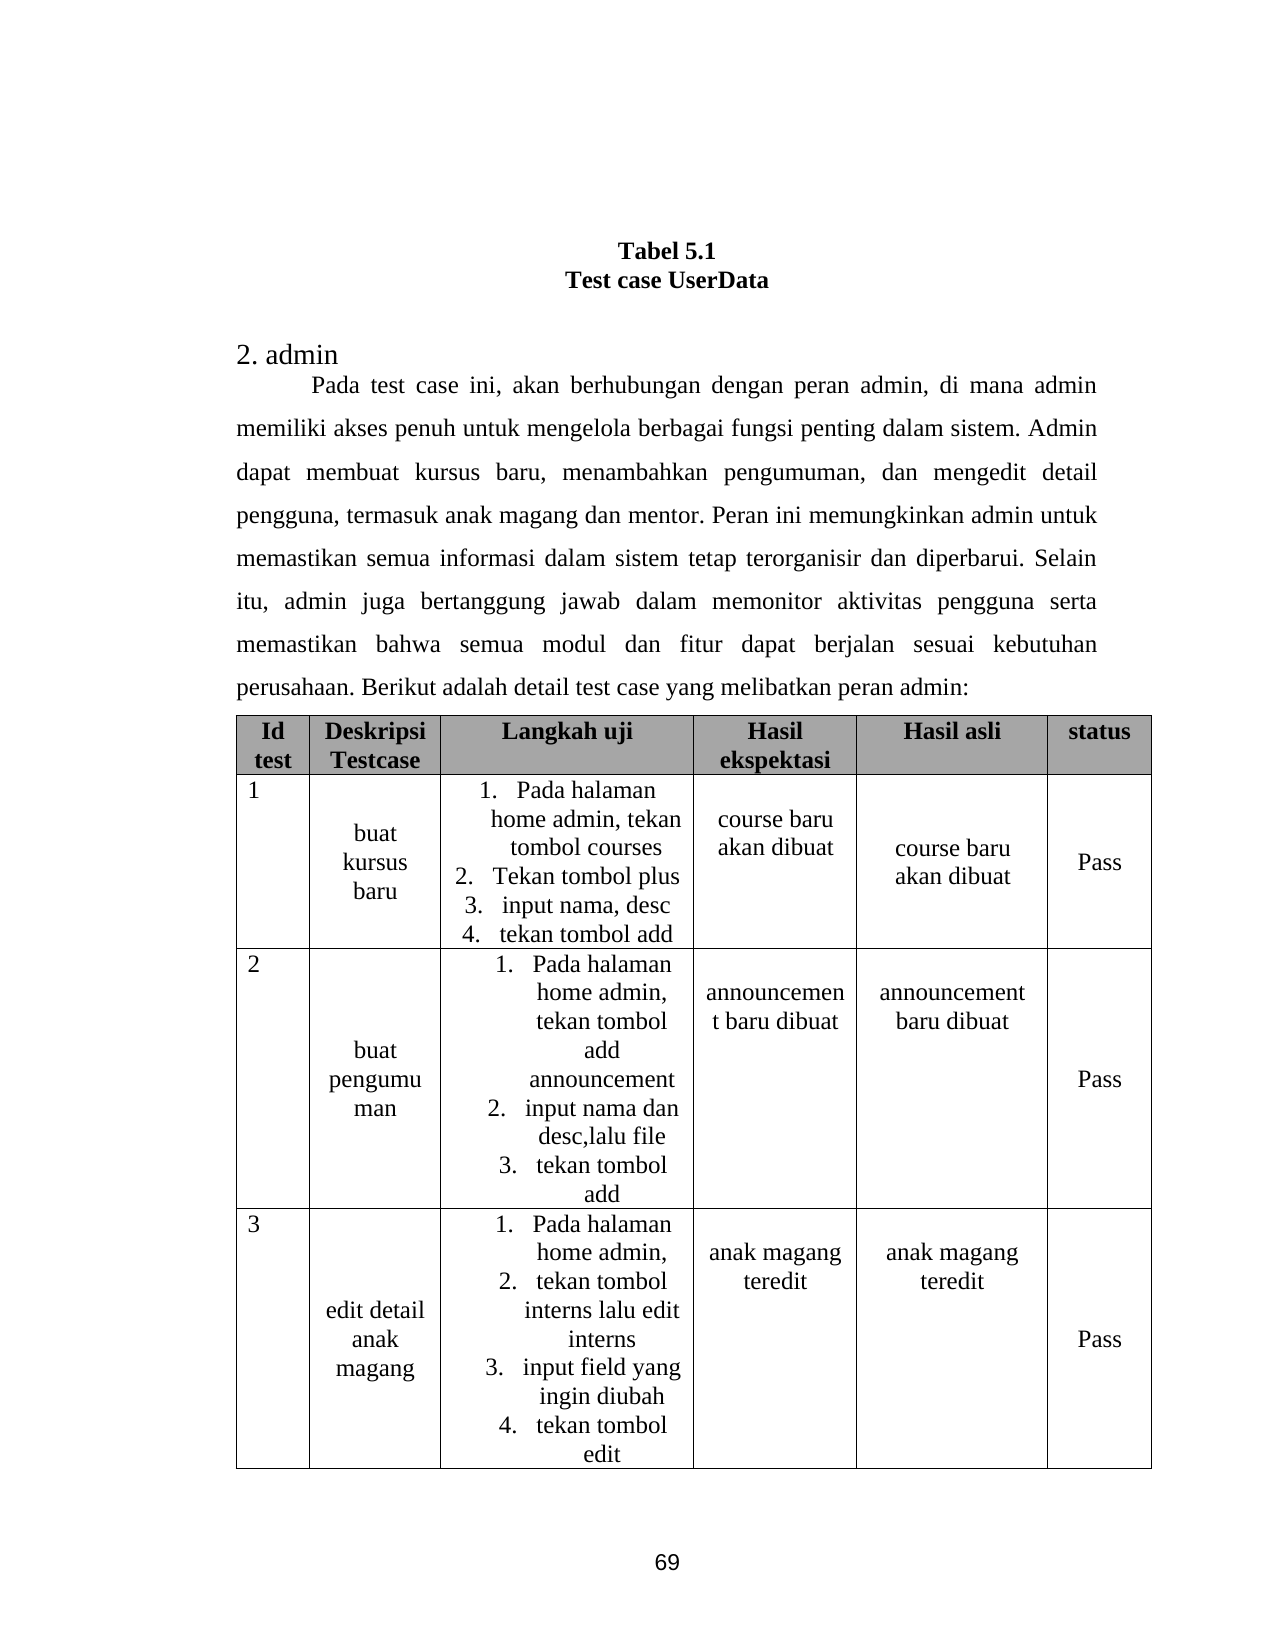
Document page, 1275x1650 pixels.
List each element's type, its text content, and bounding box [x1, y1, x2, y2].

table_header Langkah uji [441, 716, 693, 774]
table_cell buat pengumuman [310, 949, 440, 1208]
table_header Id test [237, 716, 309, 774]
table_cell Pass [1048, 775, 1151, 948]
table_cell Pada halaman home admin, tekan tombol add announcement input nama dan desc,lalu file tekan tombol add [441, 949, 693, 1208]
table_cell anak magang teredit [857, 1209, 1047, 1468]
table_header Deskripsi Testcase [310, 716, 440, 774]
table_cell 2 [237, 949, 309, 1208]
table_header status [1048, 716, 1151, 774]
text Tabel 5.1 [236, 236, 1098, 265]
text 2. admin [236, 337, 1098, 370]
table_cell Pada halaman home admin, tekan tombol interns lalu edit interns input field yang ingin diubah tekan tombol edit [441, 1209, 693, 1468]
table_cell announcement baru dibuat [694, 949, 856, 1208]
text Test case UserData [236, 265, 1098, 294]
table_cell announcement baru dibuat [857, 949, 1047, 1208]
table_cell Pass [1048, 949, 1151, 1208]
table_header Hasil ekspektasi [694, 716, 856, 774]
table_cell buat kursus baru [310, 775, 440, 948]
table_cell Pass [1048, 1209, 1151, 1468]
table_header Hasil asli [857, 716, 1047, 774]
table_cell 1 [237, 775, 309, 948]
text Pada test case ini, akan berhubungan dengan peran admin, di mana admin memiliki akses penuh untuk mengelola berbagai fungsi penting dalam sistem. Admin dapat membuat kursus baru, menambahkan pengumuman, dan mengedit detail pengguna, termasuk anak magang dan mentor. Peran ini memungkinkan admin untuk memastikan semua informasi dalam sistem tetap terorganisir dan diperbarui. Selain itu, admin juga bertanggung jawab dalam memonitor aktivitas pengguna serta memastikan bahwa semua modul dan fitur dapat berjalan sesuai kebutuhan perusahaan. Berikut adalah detail test case yang melibatkan peran admin: [236, 370, 1098, 701]
table_cell edit detail anak magang [310, 1209, 440, 1468]
table_cell Pada halaman home admin, tekan tombol courses Tekan tombol plus input nama, desc tekan tombol add [441, 775, 693, 948]
table_cell 3 [237, 1209, 309, 1468]
table_cell anak magang teredit [694, 1209, 856, 1468]
table_cell course baru akan dibuat [857, 775, 1047, 948]
table_cell course baru akan dibuat [694, 775, 856, 948]
